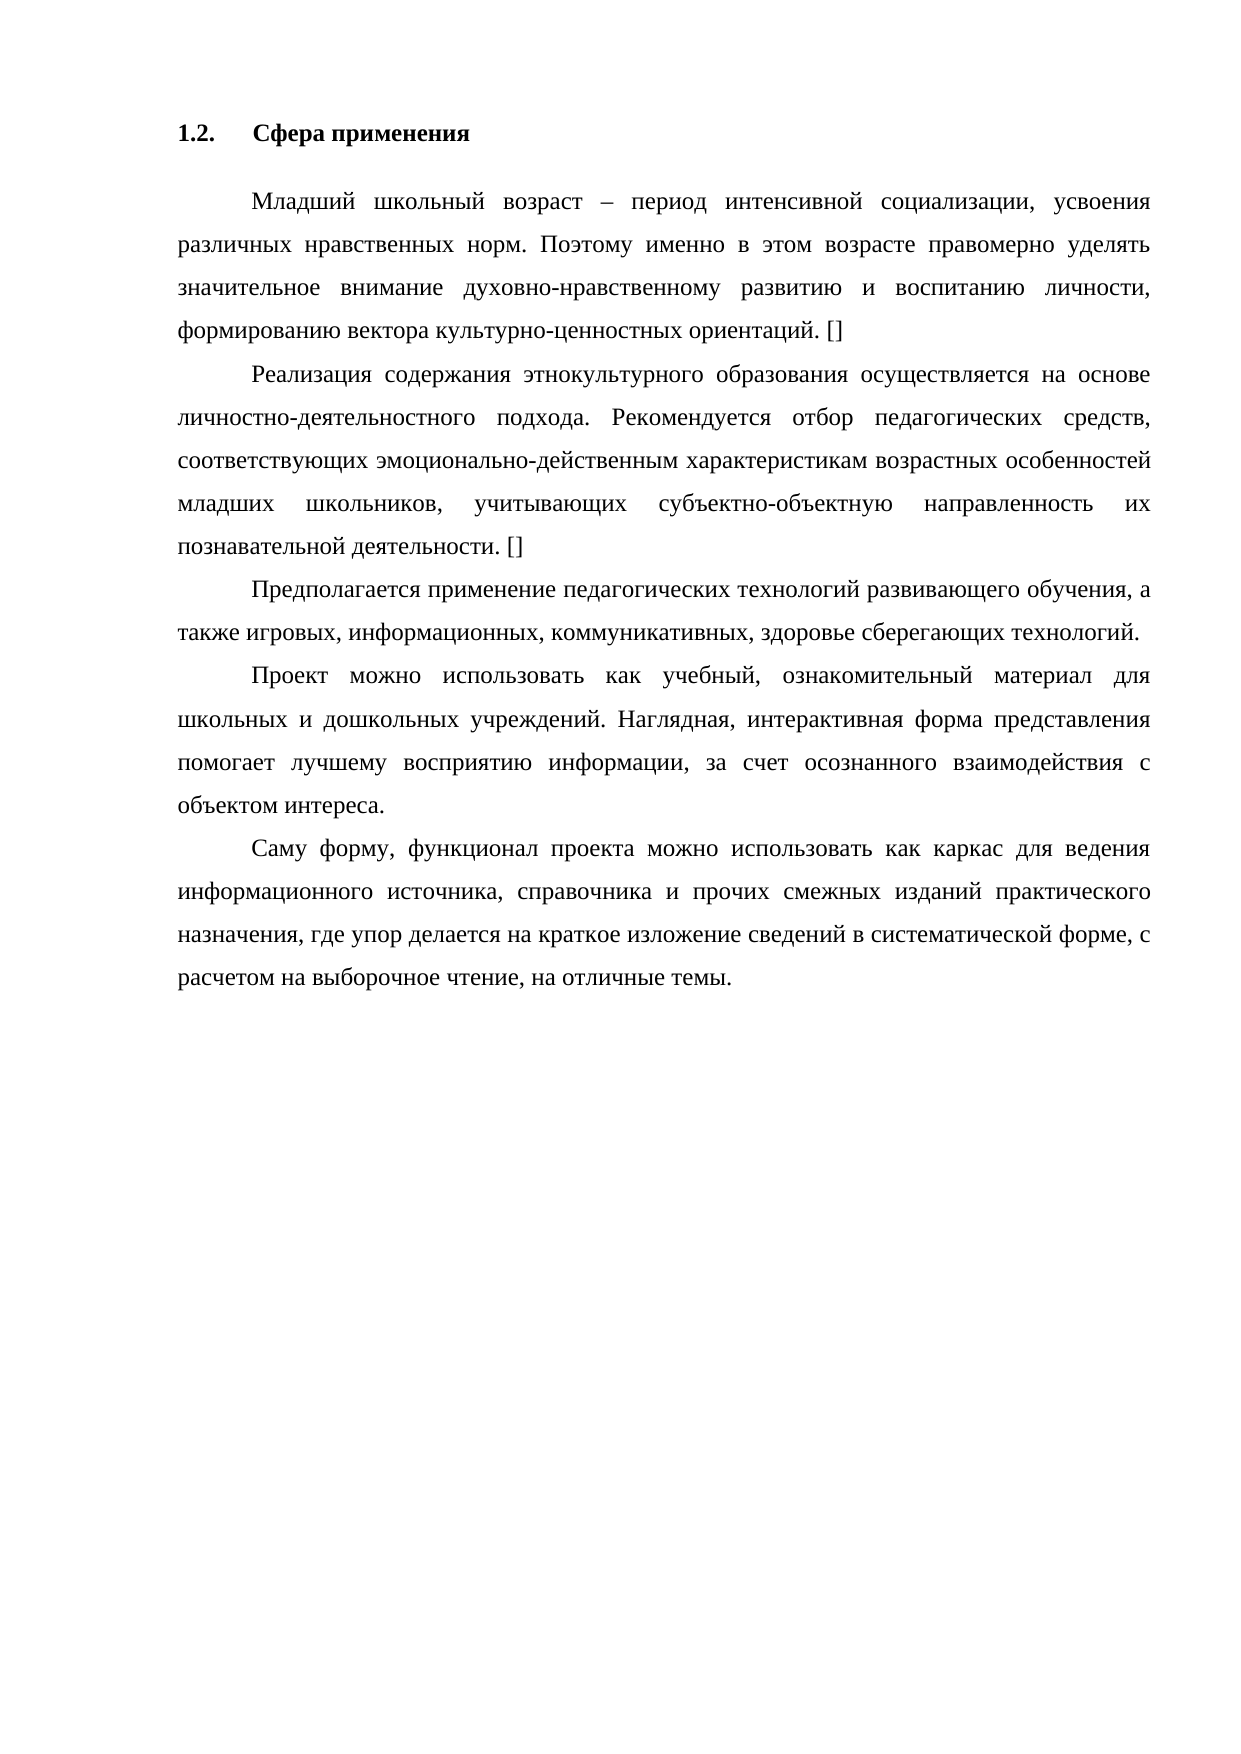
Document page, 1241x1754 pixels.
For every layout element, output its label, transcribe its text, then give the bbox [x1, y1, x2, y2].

text Предполагается применение педагогических технологий развивающего обучения, а также игровых, информационных, коммуникативных, здоровье сберегающих технологий. [177, 574, 1152, 646]
text Сфера применения [177, 118, 1152, 147]
text Младший школьный возраст – период интенсивной социализации, усвоения различных нравственных норм. Поэтому именно в этом возрасте правомерно уделять значительное внимание духовно-нравственному развитию и воспитанию личности, формированию вектора культурно-ценностных ориентаций. [] [177, 186, 1152, 344]
text Проект можно использовать как учебный, ознакомительный материал для школьных и дошкольных учреждений. Наглядная, интерактивная форма представления помогает лучшему восприятию информации, за счет осознанного взаимодействия с объектом интереса. [177, 661, 1152, 819]
text Реализация содержания этнокультурного образования осуществляется на основе личностно-деятельностного подхода. Рекомендуется отбор педагогических средств, соответствующих эмоционально-действенным характеристикам возрастных особенностей младших школьников, учитывающих субъектно-объектную направленность их познавательной деятельности. [] [177, 359, 1152, 560]
text Саму форму, функционал проекта можно использовать как каркас для ведения информационного источника, справочника и прочих смежных изданий практического назначения, где упор делается на краткое изложение сведений в систематической форме, с расчетом на выборочное чтение, на отличные темы. [177, 833, 1152, 991]
